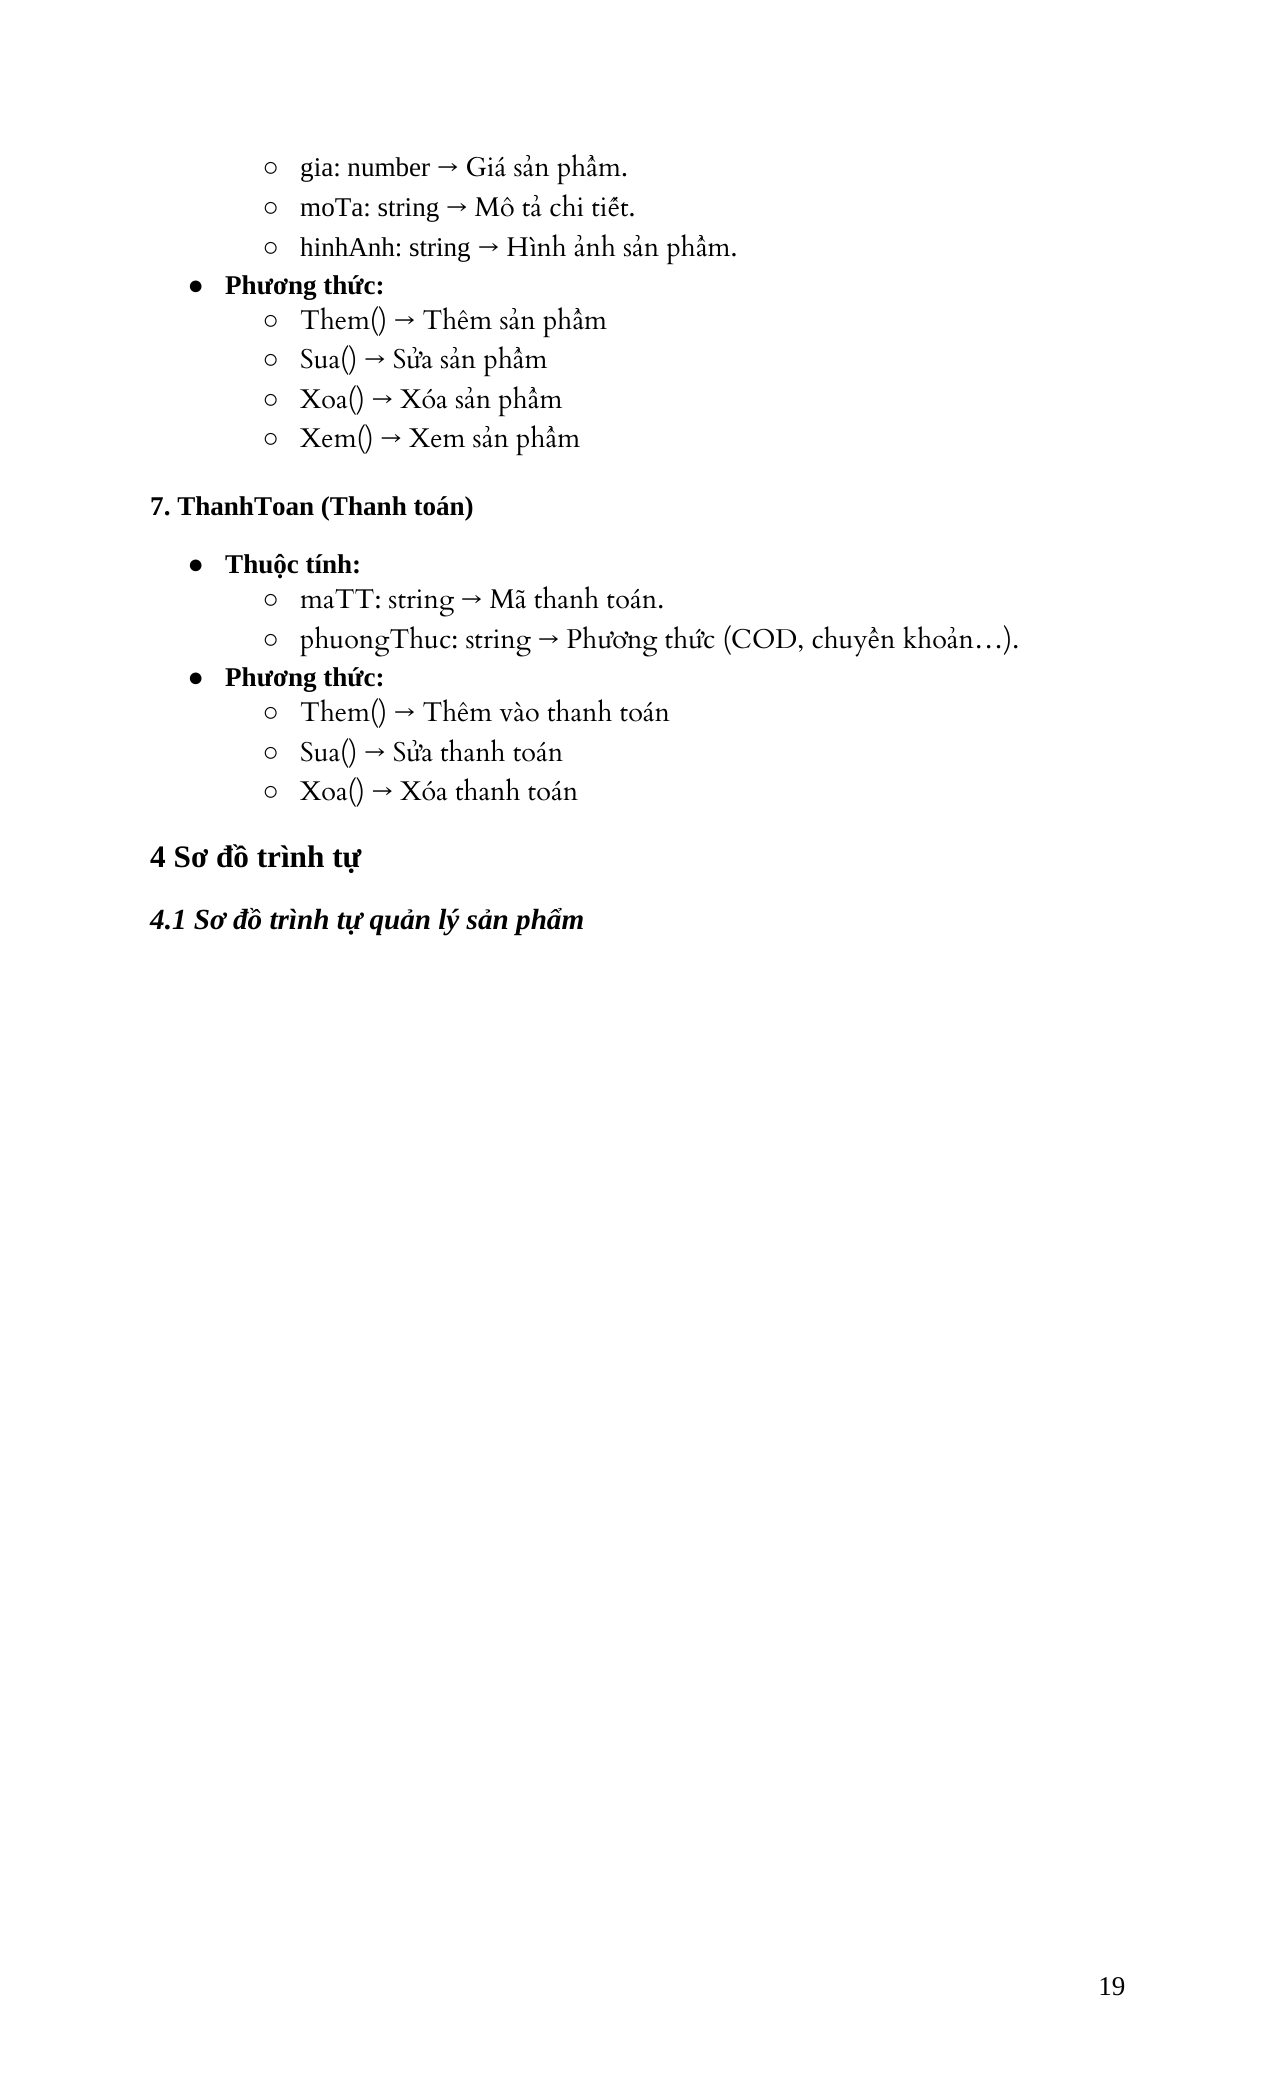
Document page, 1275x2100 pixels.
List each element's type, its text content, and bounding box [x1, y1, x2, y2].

list Them() → Thêm vào thanh toán [262, 694, 1125, 731]
text 4 Sơ đồ trình tự [150, 838, 1125, 874]
subtitle 7. ThanhToan (Thanh toán) [150, 490, 1125, 521]
list gia: number → Giá sản phẩm. [262, 150, 1125, 187]
subtitle 4.1 Sơ đồ trình tự quản lý sản phẩm [150, 902, 1125, 936]
list Thuộc tính: [187, 548, 1125, 579]
list Sua() → Sửa thanh toán [262, 734, 1125, 771]
list Xoa() → Xóa thanh toán [262, 774, 1125, 810]
list phuongThuc: string → Phương thức (COD, chuyển khoản…). [262, 621, 1125, 658]
list Xem() → Xem sản phẩm [262, 421, 1125, 458]
list Sua() → Sửa sản phẩm [262, 342, 1125, 378]
list moTa: string → Mô tả chi tiết. [262, 189, 1125, 226]
list hinhAnh: string → Hình ảnh sản phẩm. [262, 229, 1125, 266]
list maTT: string → Mã thanh toán. [262, 582, 1125, 618]
list Them() → Thêm sản phẩm [262, 302, 1125, 339]
list Phương thức: [187, 661, 1125, 692]
list Xoa() → Xóa sản phẩm [262, 381, 1125, 418]
list Phương thức: [187, 269, 1125, 300]
